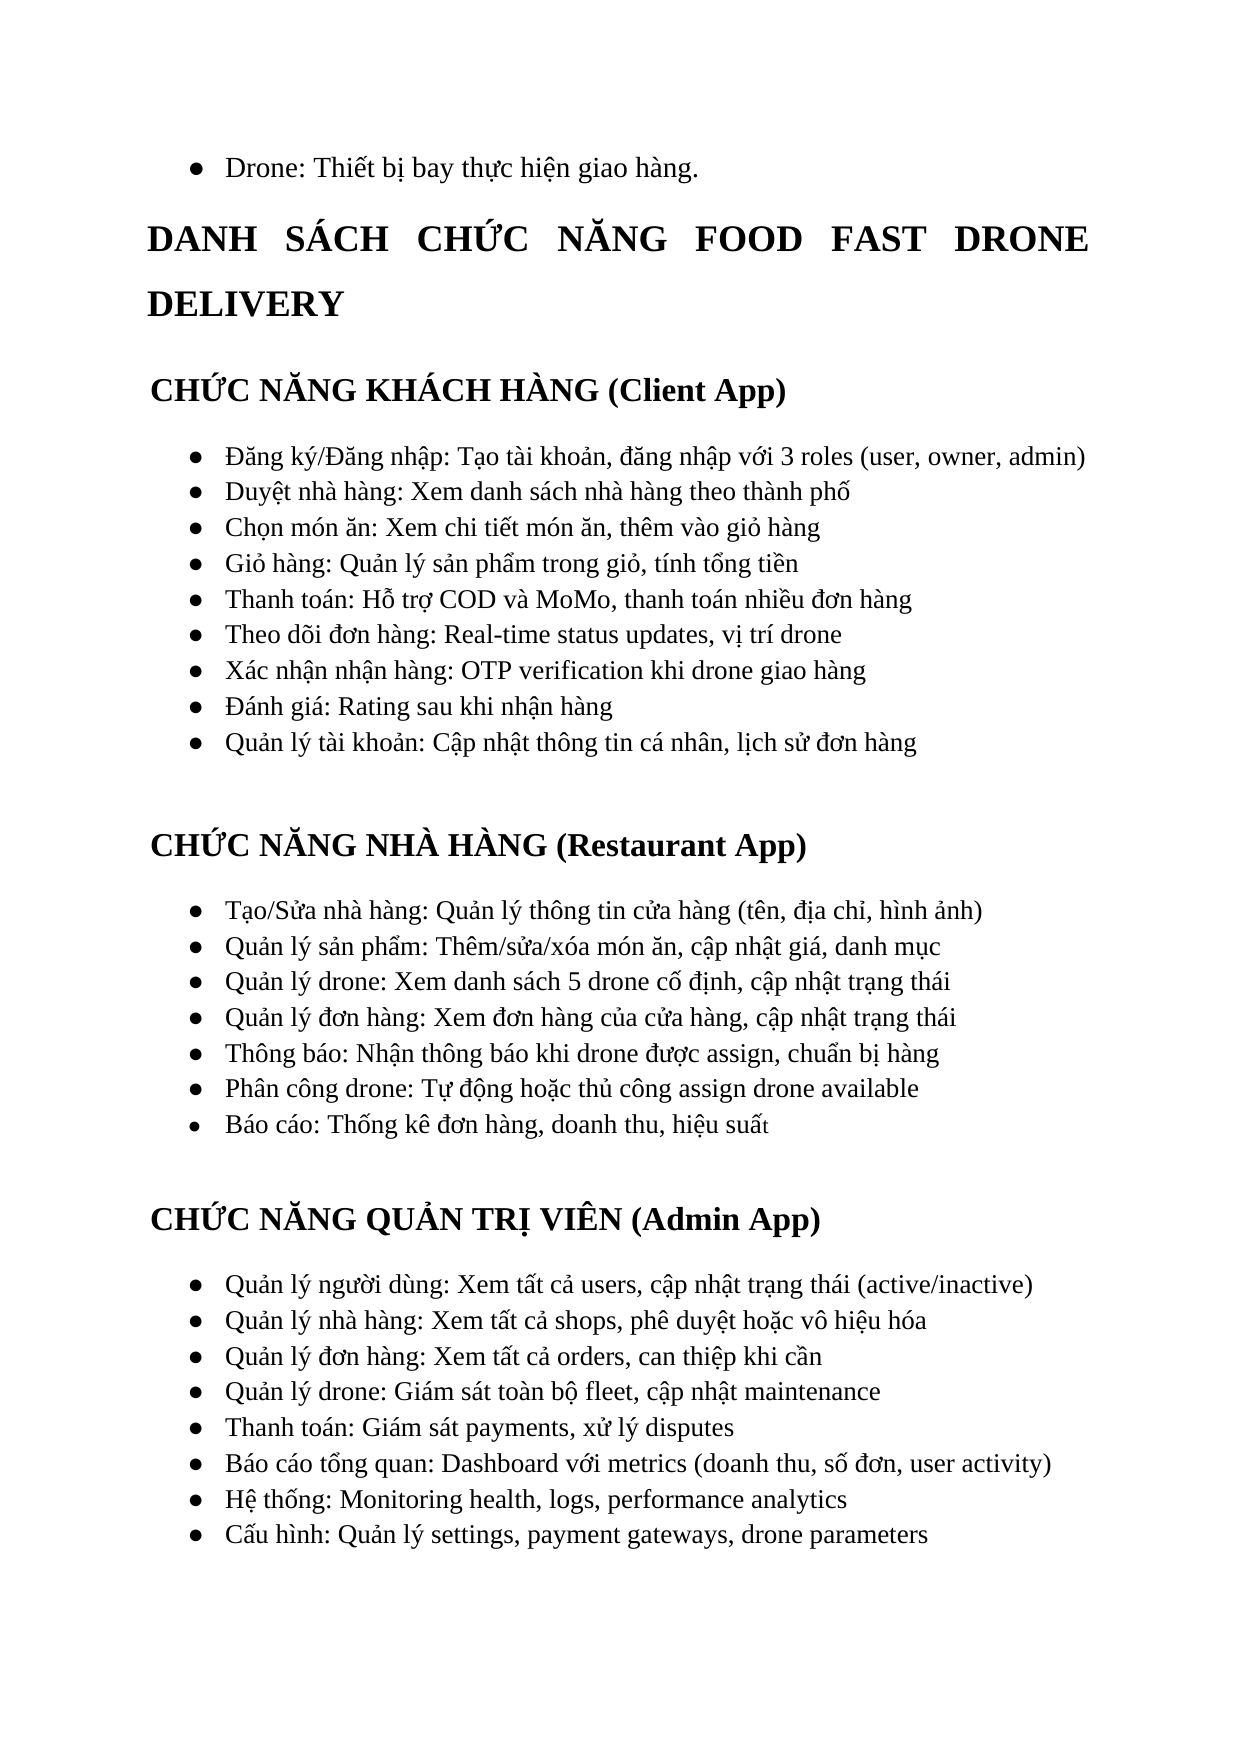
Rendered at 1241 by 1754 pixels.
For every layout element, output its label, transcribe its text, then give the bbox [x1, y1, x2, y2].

subtitle CHỨC NĂNG KHÁCH HÀNG (Client App) [150, 371, 1090, 409]
list Quản lý sản phẩm: Thêm/sửa/xóa món ăn, cập nhật giá, danh mục [187, 930, 1090, 961]
list Xác nhận nhận hàng: OTP verification khi drone giao hàng [187, 654, 1090, 685]
list Quản lý đơn hàng: Xem tất cả orders, can thiệp khi cần [187, 1340, 1090, 1371]
list Quản lý nhà hàng: Xem tất cả shops, phê duyệt hoặc vô hiệu hóa [187, 1304, 1090, 1335]
list Phân công drone: Tự động hoặc thủ công assign drone available [187, 1073, 1090, 1104]
subtitle CHỨC NĂNG NHÀ HÀNG (Restaurant App) [150, 825, 1090, 863]
list Báo cáo: Thống kê đơn hàng, doanh thu, hiệu suất [187, 1108, 1090, 1139]
list Giỏ hàng: Quản lý sản phẩm trong giỏ, tính tổng tiền [187, 547, 1090, 578]
list Quản lý drone: Giám sát toàn bộ fleet, cập nhật maintenance [187, 1376, 1090, 1407]
list Quản lý tài khoản: Cập nhật thông tin cá nhân, lịch sử đơn hàng [187, 726, 1090, 757]
list Quản lý đơn hàng: Xem đơn hàng của cửa hàng, cập nhật trạng thái [187, 1001, 1090, 1032]
list Thông báo: Nhận thông báo khi drone được assign, chuẩn bị hàng [187, 1037, 1090, 1068]
list Đánh giá: Rating sau khi nhận hàng [187, 690, 1090, 721]
list Quản lý người dùng: Xem tất cả users, cập nhật trạng thái (active/inactive) [187, 1268, 1090, 1299]
list Drone: Thiết bị bay thực hiện giao hàng. [187, 150, 1090, 183]
list Báo cáo tổng quan: Dashboard với metrics (doanh thu, số đơn, user activity) [187, 1447, 1090, 1478]
list Thanh toán: Hỗ trợ COD và MoMo, thanh toán nhiều đơn hàng [187, 583, 1090, 614]
list Quản lý drone: Xem danh sách 5 drone cố định, cập nhật trạng thái [187, 965, 1090, 997]
list Đăng ký/Đăng nhập: Tạo tài khoản, đăng nhập với 3 roles (user, owner, admin) [187, 440, 1090, 471]
list Tạo/Sửa nhà hàng: Quản lý thông tin cửa hàng (tên, địa chỉ, hình ảnh) [187, 894, 1090, 925]
list Chọn món ăn: Xem chi tiết món ăn, thêm vào giỏ hàng [187, 511, 1090, 542]
list Cấu hình: Quản lý settings, payment gateways, drone parameters [187, 1518, 1090, 1549]
list Thanh toán: Giám sát payments, xử lý disputes [187, 1411, 1090, 1442]
list Theo dõi đơn hàng: Real-time status updates, vị trí drone [187, 618, 1090, 649]
subtitle CHỨC NĂNG QUẢN TRỊ VIÊN (Admin App) [150, 1199, 1090, 1238]
list Hệ thống: Monitoring health, logs, performance analytics [187, 1483, 1090, 1514]
list Duyệt nhà hàng: Xem danh sách nhà hàng theo thành phố [187, 476, 1090, 507]
subtitle DANH SÁCH CHỨC NĂNG FOOD FAST DRONE DELIVERY [147, 216, 1090, 324]
